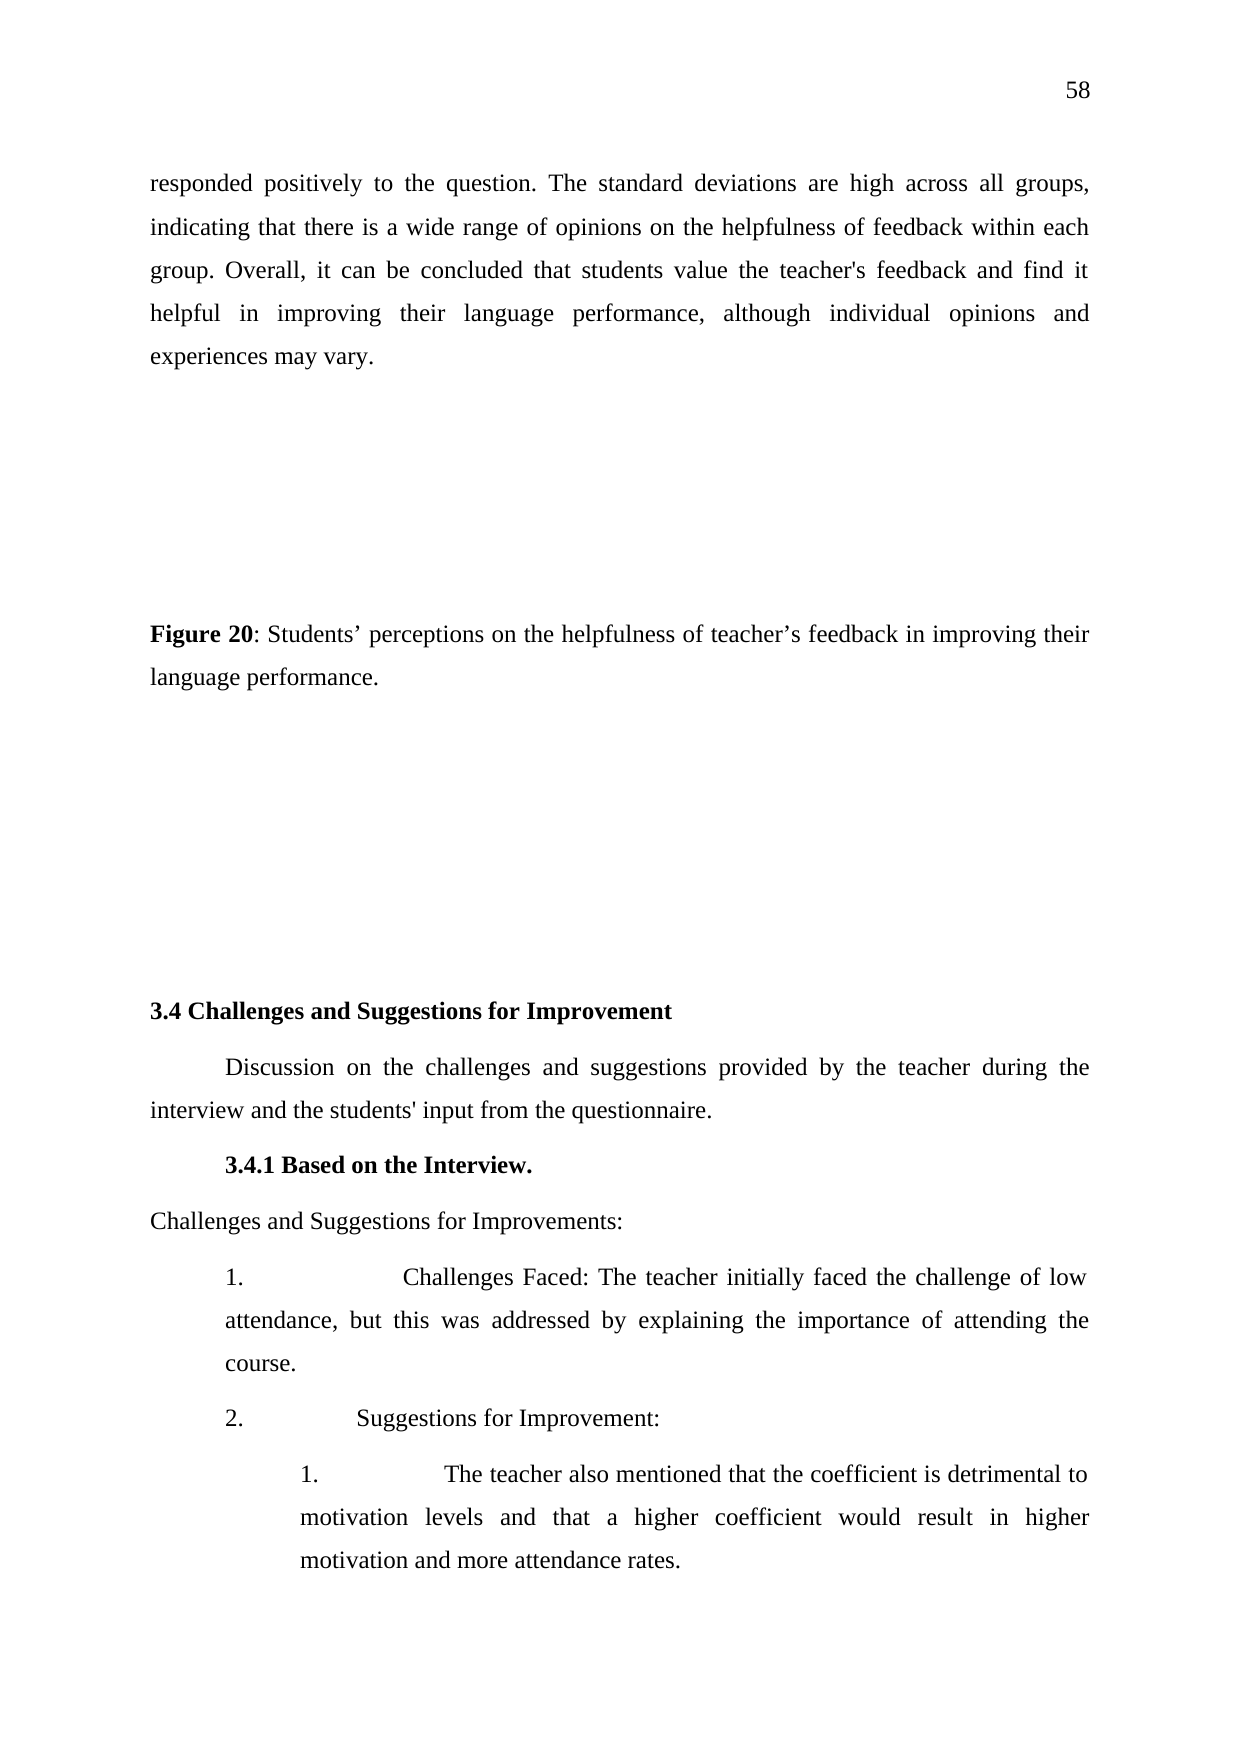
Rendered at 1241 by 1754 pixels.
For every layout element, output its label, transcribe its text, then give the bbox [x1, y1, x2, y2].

subtitle 3.4 Challenges and Suggestions for Improvement [150, 996, 1090, 1025]
text 1. The teacher also mentioned that the coefficient is detrimental to motivation levels and that a higher coefficient would result in higher motivation and more attendance rates. [300, 1459, 1090, 1574]
text Challenges and Suggestions for Improvements: [150, 1206, 1090, 1235]
text 1. Challenges Faced: The teacher initially faced the challenge of low attendance, but this was addressed by explaining the importance of attending the course. [225, 1262, 1090, 1377]
subtitle 3.4.1 Based on the Interview. [150, 1150, 1090, 1179]
text Discussion on the challenges and suggestions provided by the teacher during the interview and the students' input from the questionnaire. [150, 1052, 1090, 1123]
text Figure 20: Students’ perceptions on the helpfulness of teacher’s feedback in improving their language performance. [150, 619, 1090, 691]
text 2. Suggestions for Improvement: [225, 1403, 1090, 1432]
